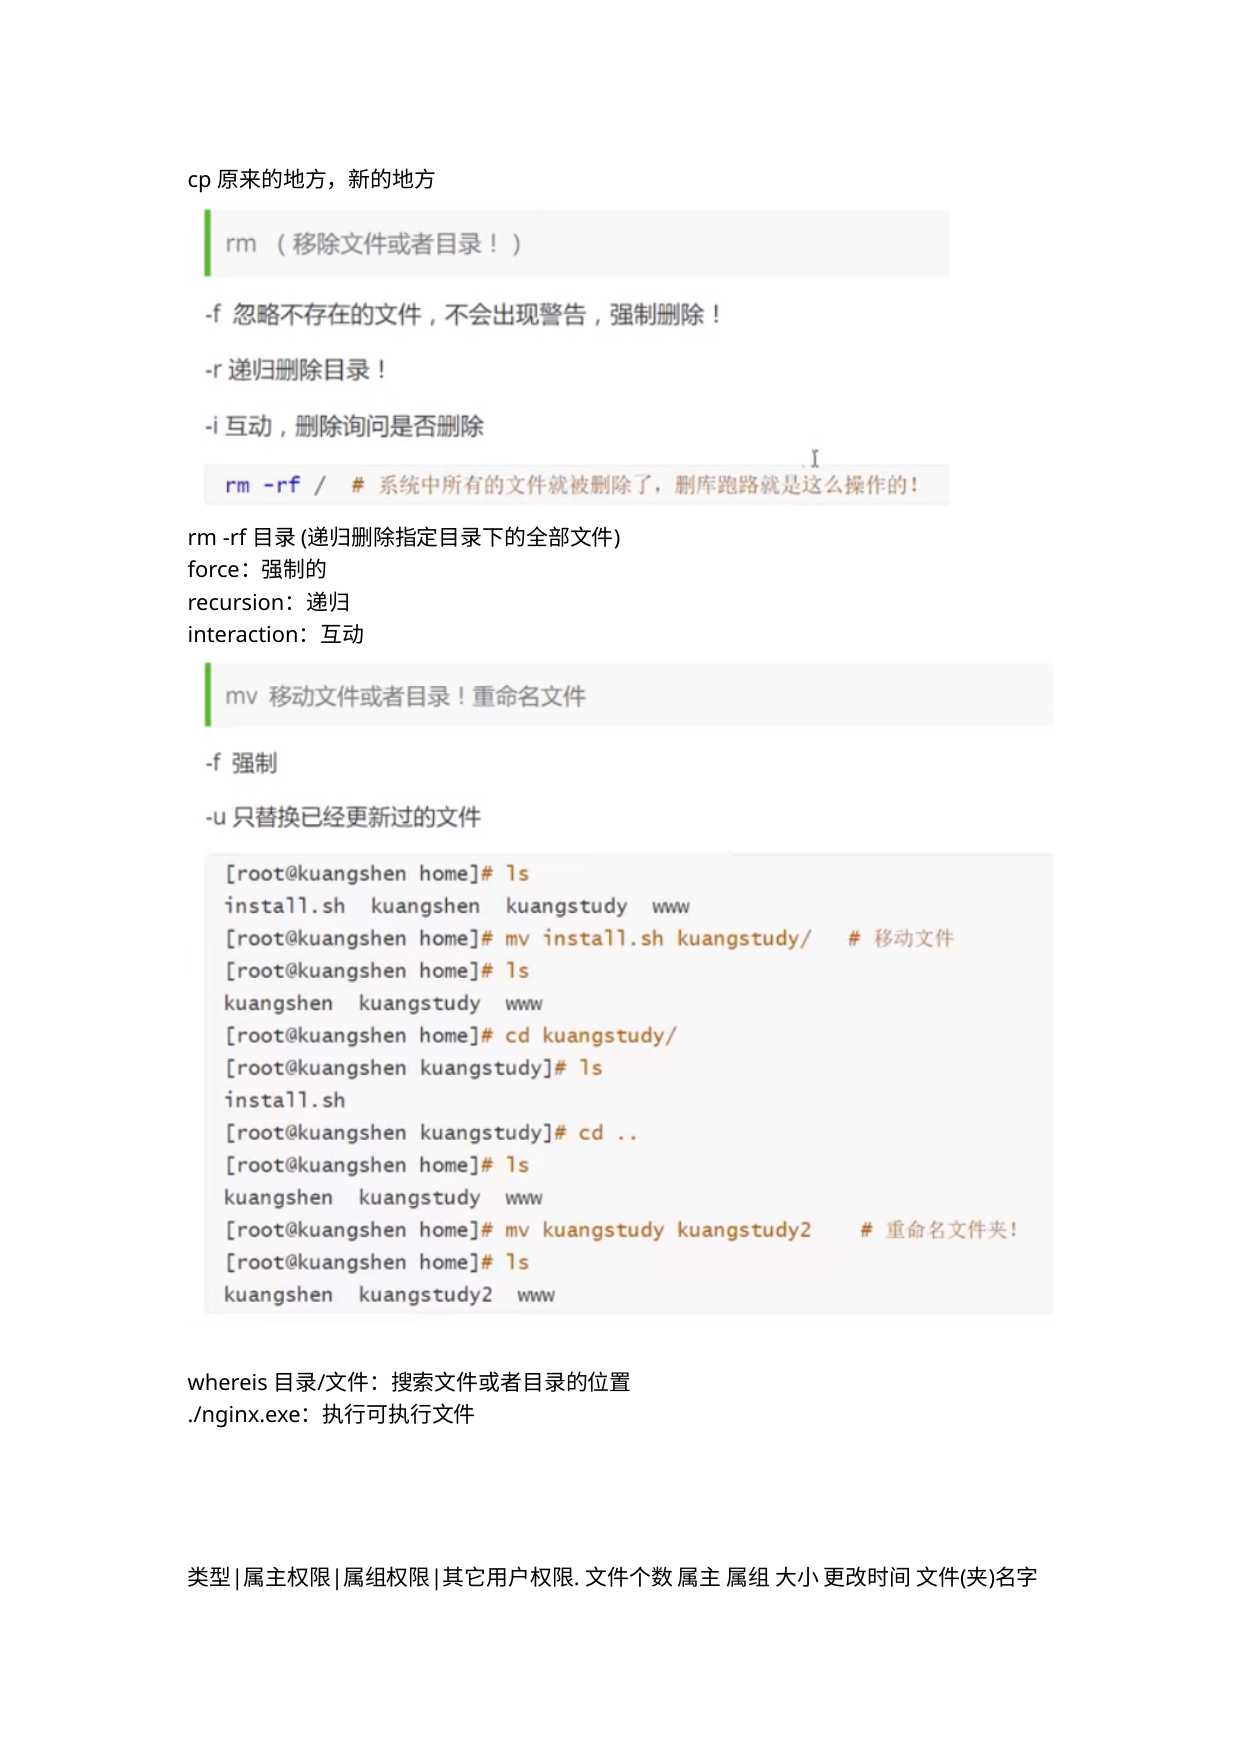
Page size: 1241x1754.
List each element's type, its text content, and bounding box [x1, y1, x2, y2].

text ./nginx.exe：执行可执行文件 [187, 1397, 1053, 1429]
text whereis 目录/文件：搜索文件或者目录的位置 [187, 1364, 1053, 1397]
text 类型|属主权限|属组权限|其它用户权限. 文件个数 属主 属组 大小 更改时间 文件(夹)名字 [187, 1559, 1053, 1592]
text recursion：递归 [187, 584, 1053, 617]
picture [187, 649, 1053, 1326]
picture [187, 194, 949, 516]
text cp 原来的地方，新的地方 [187, 162, 1053, 194]
text interaction：互动 [187, 617, 1053, 649]
text rm -rf 目录 (递归删除指定目录下的全部文件) [187, 519, 1053, 552]
text force：强制的 [187, 552, 1053, 584]
